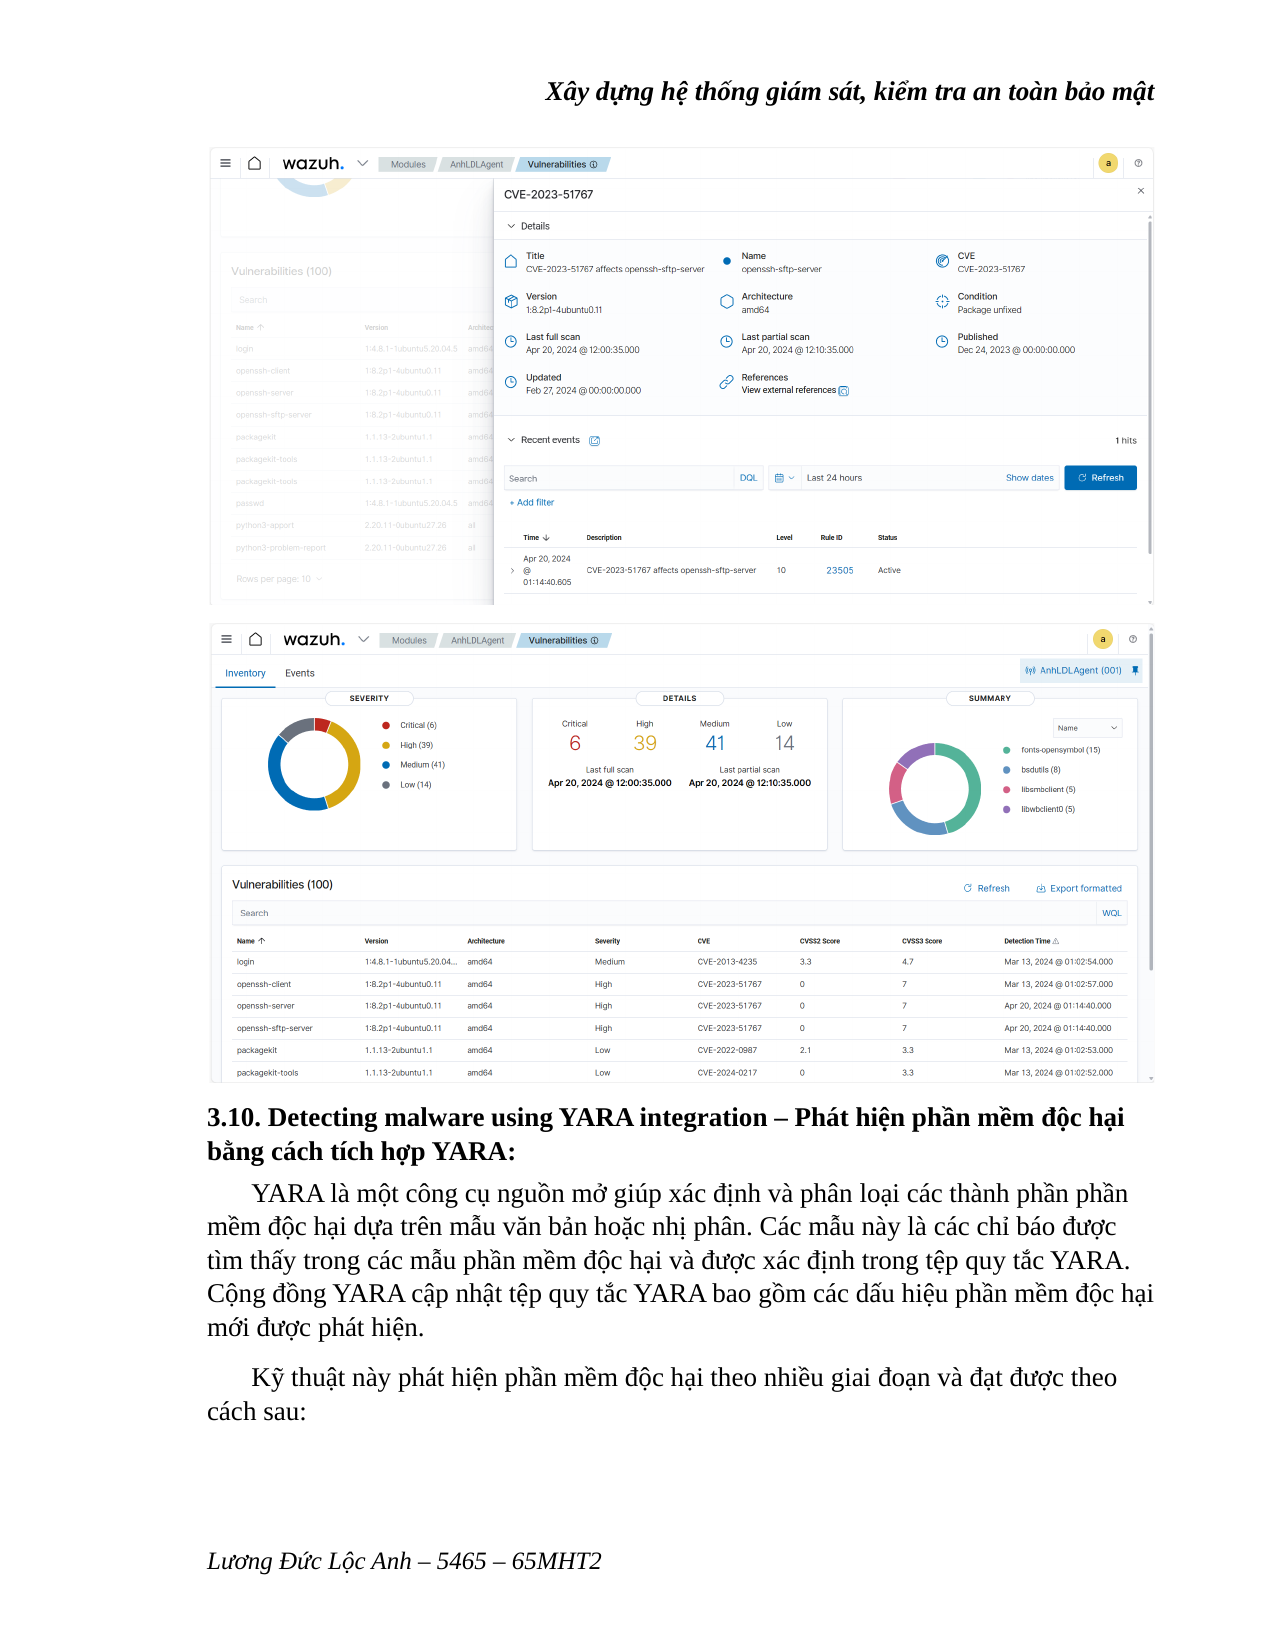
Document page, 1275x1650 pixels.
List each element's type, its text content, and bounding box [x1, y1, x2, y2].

text Kỹ thuật này phát hiện phần mềm độc hại theo nhiều giai đoạn và đạt được theo cách sau: [207, 1361, 1157, 1426]
text YARA là một công cụ nguồn mở giúp xác định và phân loại các thành phần phần mềm độc hại dựa trên mẫu văn bản hoặc nhị phân. Các mẫu này là các chỉ báo được tìm thấy trong các mẫu phần mềm độc hại và được xác định trong tệp quy tắc YARA. Cộng đồng YARA cập nhật tệp quy tắc YARA bao gồm các dấu hiệu phần mềm độc hại mới được phát hiện. [207, 1177, 1157, 1342]
picture [209, 147, 1155, 605]
picture [209, 623, 1155, 1083]
subtitle 3.10. Detecting malware using YARA integration – Phát hiện phần mềm độc hại bằng cách tích hợp YARA: [207, 1101, 1157, 1166]
